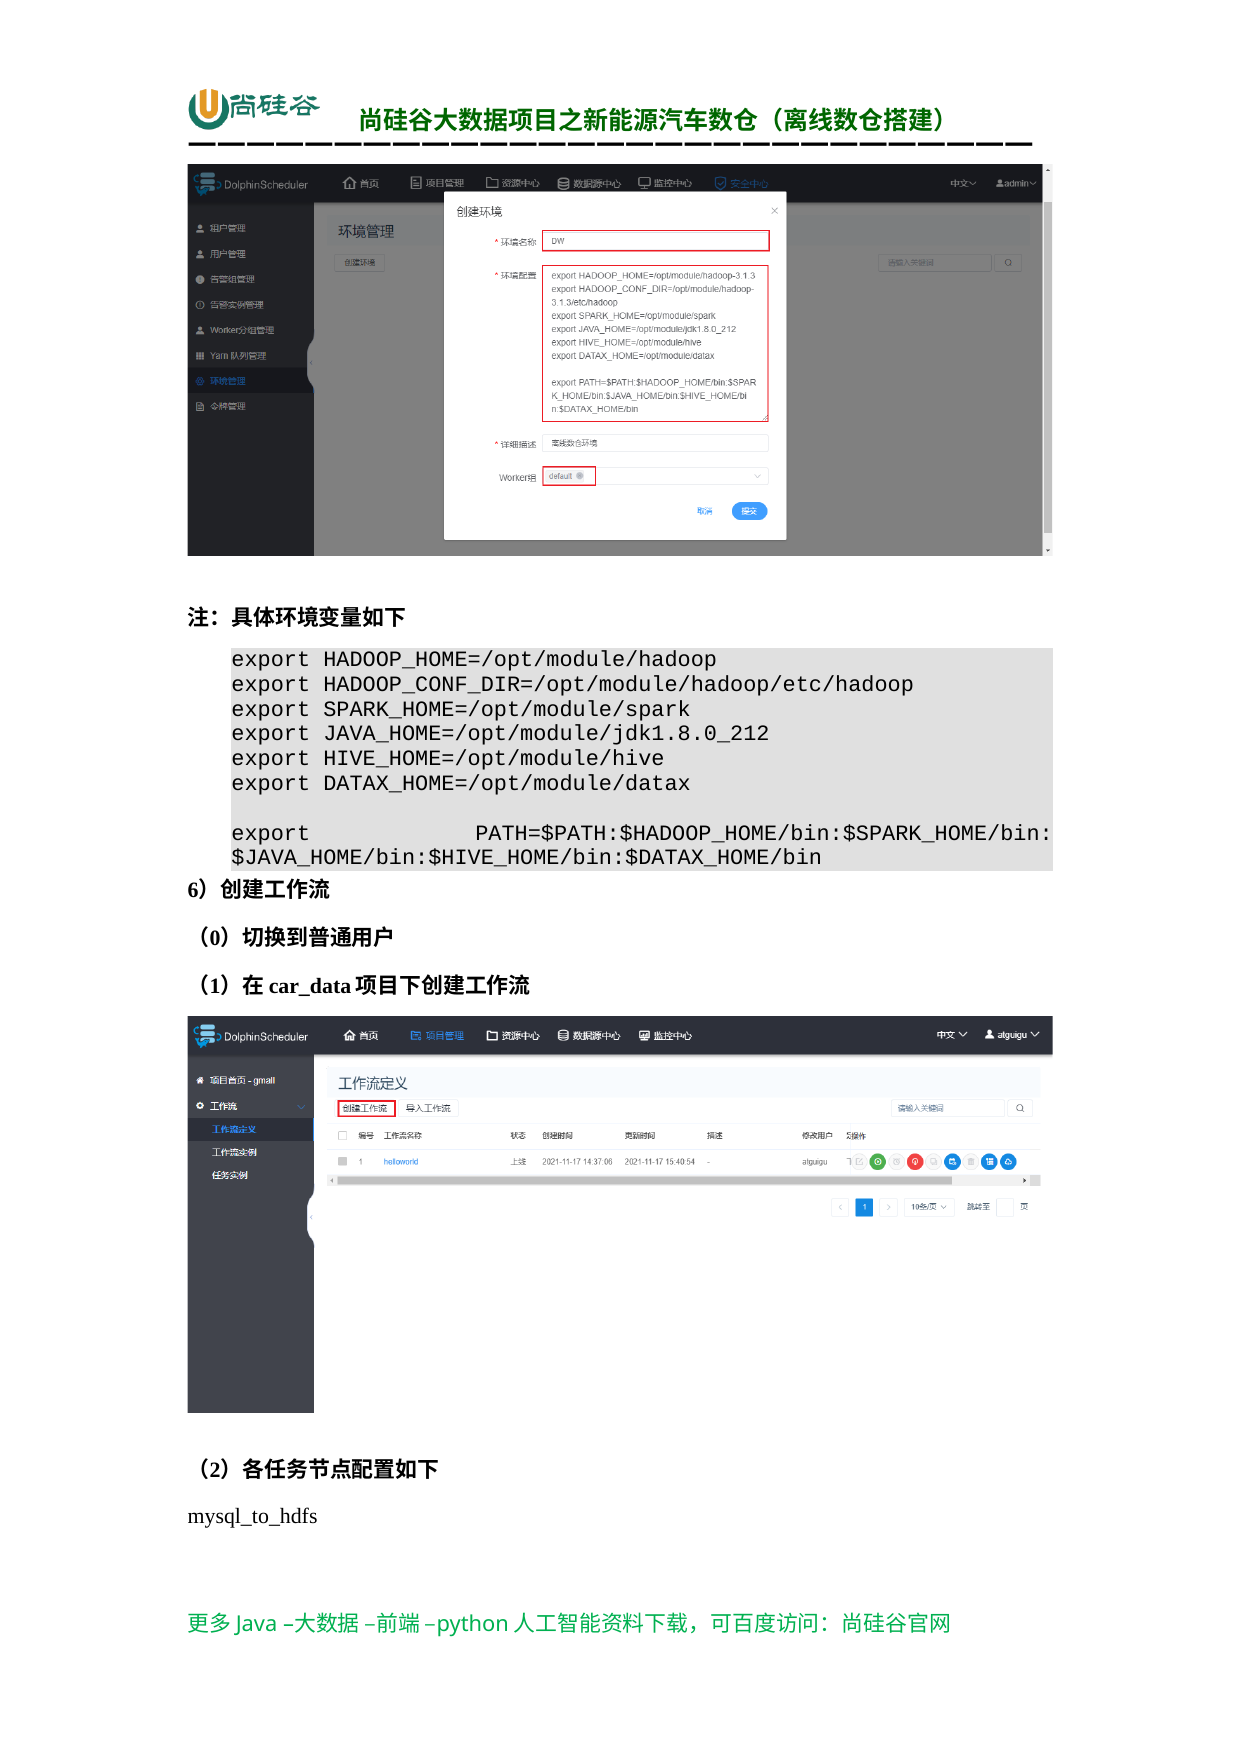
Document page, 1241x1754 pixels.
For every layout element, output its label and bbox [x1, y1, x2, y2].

picture [187, 164, 1053, 556]
picture [187, 88, 320, 130]
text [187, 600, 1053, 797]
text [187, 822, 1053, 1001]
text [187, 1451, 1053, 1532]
picture [187, 1016, 1053, 1413]
